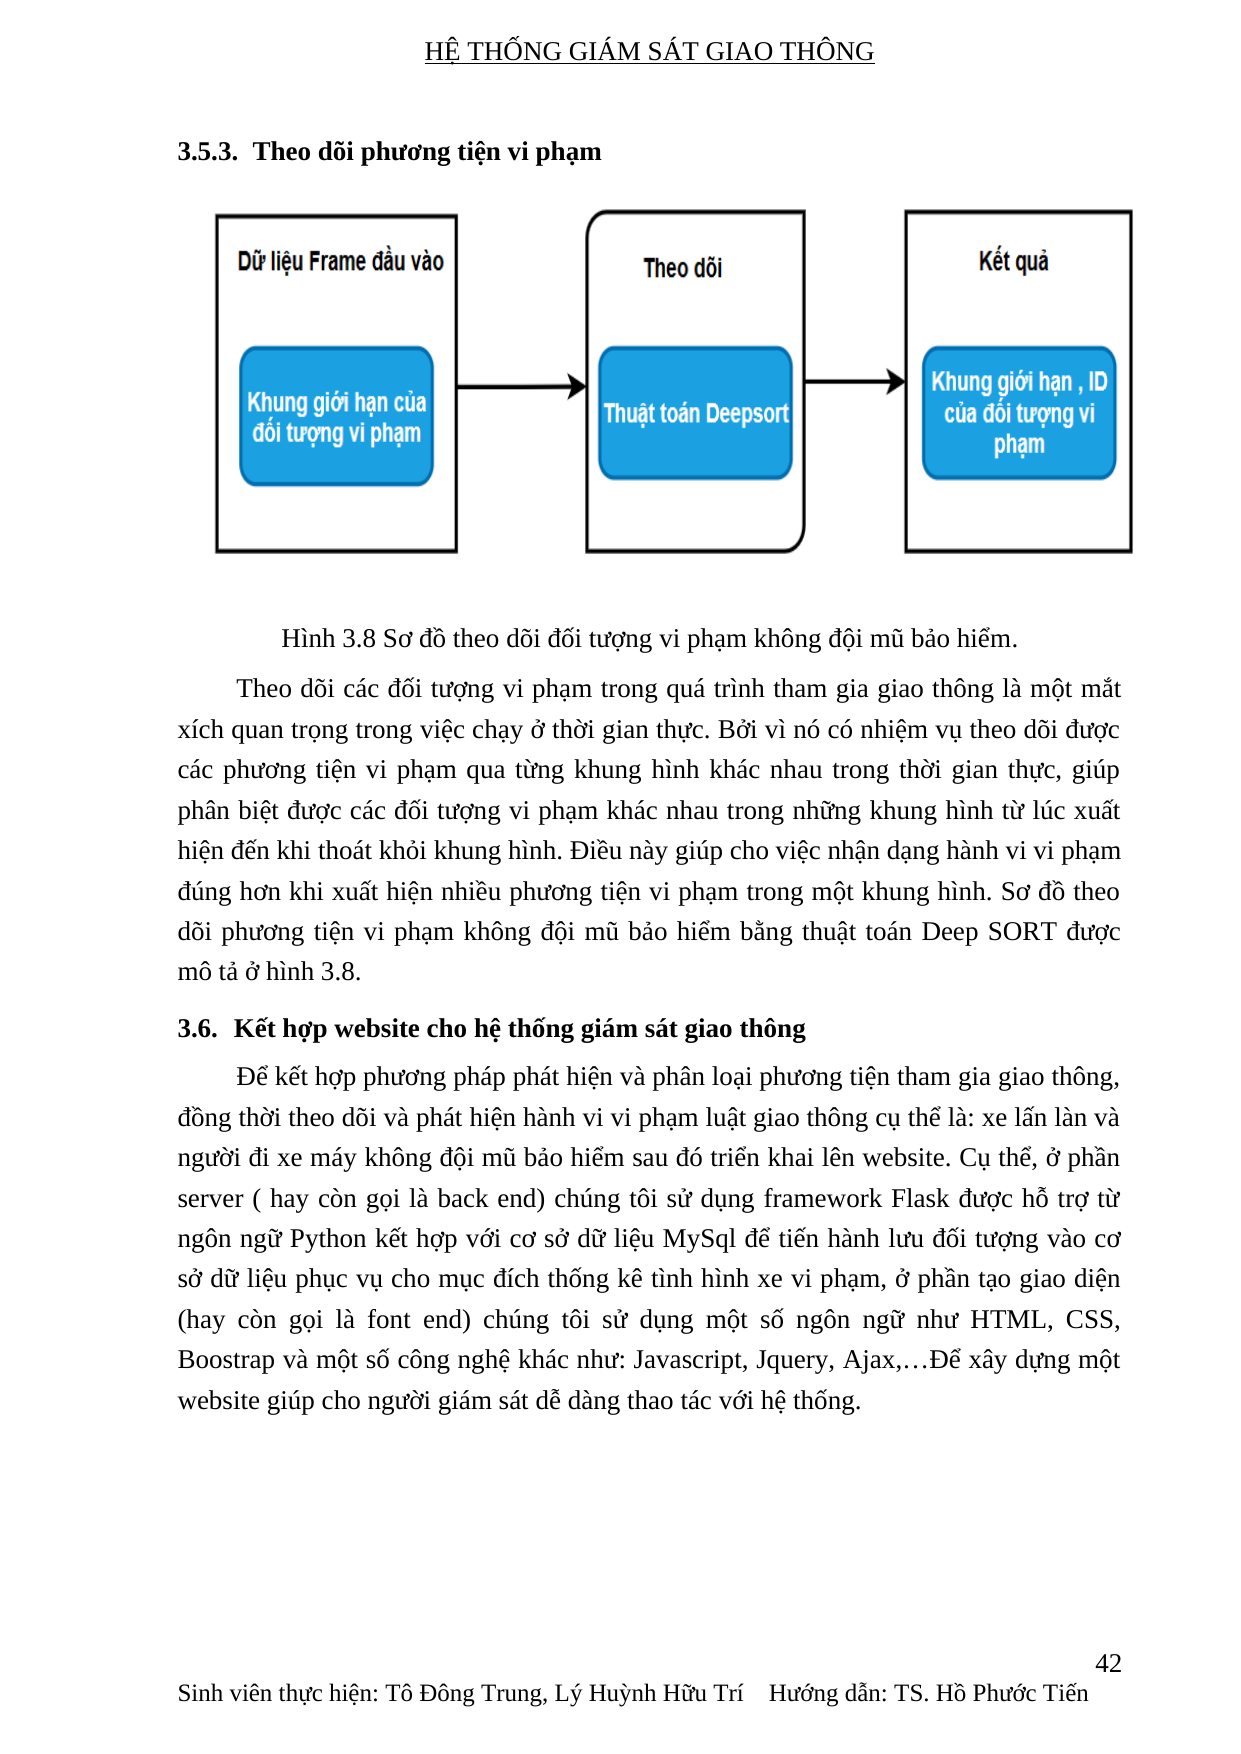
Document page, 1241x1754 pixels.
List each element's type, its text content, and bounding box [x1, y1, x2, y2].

picture [177, 182, 1154, 601]
subtitle Theo dõi phương tiện vi phạm [177, 135, 1122, 166]
subtitle Kết hợp website cho hệ thống giám sát giao thông [177, 1013, 1122, 1044]
text Theo dõi các đối tượng vi phạm trong quá trình tham gia giao thông là một mắt xích quan trọng trong việc chạy ở thời gian thực. Bởi vì nó có nhiệm vụ theo dõi được các phương tiện vi phạm qua từng khung hình khác nhau trong thời gian thực, giúp phân biệt được các đối tượng vi phạm khác nhau trong những khung hình từ lúc xuất hiện đến khi thoát khỏi khung hình. Điều này giúp cho việc nhận dạng hành vi vi phạm đúng hơn khi xuất hiện nhiều phương tiện vi phạm trong một khung hình. Sơ đồ theo dõi phương tiện vi phạm không đội mũ bảo hiểm bằng thuật toán Deep SORT được mô tả ở hình 3.8. [177, 673, 1122, 987]
text Hình 3.8 Sơ đồ theo dõi đối tượng vi phạm không đội mũ bảo hiểm. [177, 622, 1122, 653]
list Để kết hợp phương pháp phát hiện và phân loại phương tiện tham gia giao thông, đồng thời theo dõi và phát hiện hành vi vi phạm luật giao thông cụ thể là: xe lấn làn và người đi xe máy không đội mũ bảo hiểm sau đó triển khai lên website. Cụ thể, ở phần server ( hay còn gọi là back end) chúng tôi sử dụng framework Flask được hỗ trợ từ ngôn ngữ Python kết hợp với cơ sở dữ liệu MySql để tiến hành lưu đối tượng vào cơ sở dữ liệu phục vụ cho mục đích thống kê tình hình xe vi phạm, ở phần tạo giao diện (hay còn gọi là font end) chúng tôi sử dụng một số ngôn ngữ như HTML, CSS, Boostrap và một số công nghệ khác như: Javascript, Jquery, Ajax,…Để xây dựng một website giúp cho người giám sát dễ dàng thao tác với hệ thống. [177, 1060, 1122, 1415]
